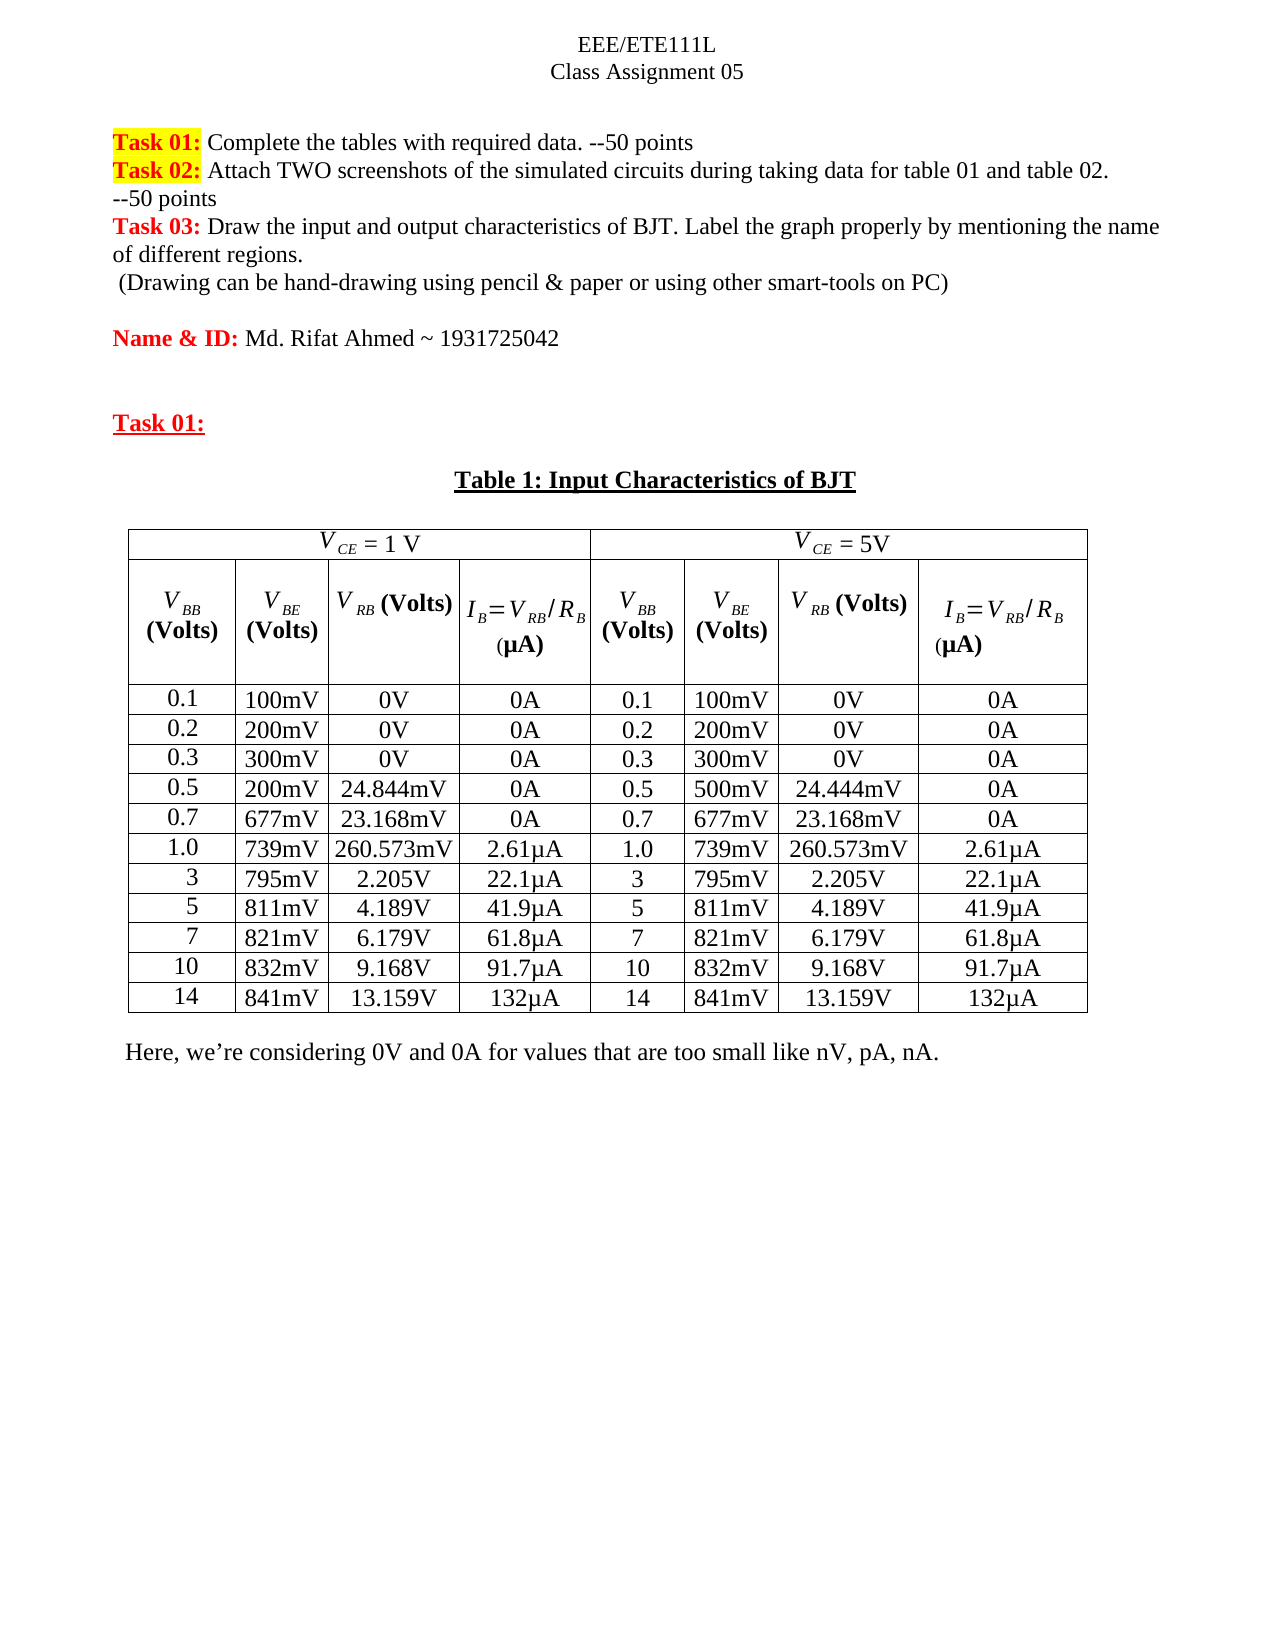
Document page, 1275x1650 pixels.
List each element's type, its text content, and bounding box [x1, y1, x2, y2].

table_cell 0.1 [129, 685, 235, 714]
table_cell 260.573mV [779, 834, 918, 863]
table_cell 23.168mV [779, 804, 918, 833]
table_cell 0V [779, 715, 918, 743]
table_cell 0.1 [591, 685, 684, 714]
table_cell (Volts) [591, 560, 684, 684]
table_cell (Volts) [329, 560, 459, 684]
table_cell 677mV [685, 804, 778, 833]
table_cell 200mV [236, 715, 328, 743]
table_cell 832mV [236, 953, 328, 982]
table_cell 0A [919, 774, 1087, 803]
text --50 points [112, 184, 1181, 211]
table_cell 24.444mV [779, 774, 918, 803]
text Task 02: Attach TWO screenshots of the simulated circuits during taking data for table 01 and table 02. [201, 156, 1181, 183]
table_cell 22.1µA [919, 864, 1087, 892]
table_cell 4.189V [329, 894, 459, 922]
table_cell 0.7 [129, 804, 235, 833]
table_cell 0A [460, 745, 590, 773]
table_cell 0V [329, 685, 459, 714]
table_cell 41.9µA [460, 894, 590, 922]
table_cell 200mV [685, 715, 778, 743]
table_cell 0V [779, 685, 918, 714]
table_cell 24.844mV [329, 774, 459, 803]
table_cell 811mV [685, 894, 778, 922]
text Task 01: [112, 408, 1181, 437]
table_cell 9.168V [329, 953, 459, 982]
table_cell 300mV [685, 745, 778, 773]
table_cell 61.8µA [460, 923, 590, 952]
table_cell 4.189V [779, 894, 918, 922]
table_cell 795mV [685, 864, 778, 892]
text Name & ID: Md. Rifat Ahmed ~ 1931725042 [112, 324, 1181, 352]
table_cell 841mV [685, 983, 778, 1012]
table_cell 821mV [236, 923, 328, 952]
table_cell (Volts) [779, 560, 918, 684]
table_cell 0.5 [129, 774, 235, 803]
table_cell 22.1µA [460, 864, 590, 892]
table_cell 132µA [460, 983, 590, 1012]
table_cell 100mV [685, 685, 778, 714]
table_cell 832mV [685, 953, 778, 982]
table_cell 7 [591, 923, 684, 952]
table_cell (μA) [919, 560, 1087, 684]
table_cell 739mV [236, 834, 328, 863]
table_cell 0.3 [129, 745, 235, 773]
table_cell 2.61µA [460, 834, 590, 863]
table_cell 0V [329, 715, 459, 743]
table_cell 0.3 [591, 745, 684, 773]
table_cell 300mV [236, 745, 328, 773]
text Here, we’re considering 0V and 0A for values that are too small like nV, pA, nA. [112, 1037, 1181, 1065]
table_cell 0A [919, 745, 1087, 773]
table_cell 739mV [685, 834, 778, 863]
table_cell 91.7µA [460, 953, 590, 982]
table_cell 0.5 [591, 774, 684, 803]
table_cell 200mV [236, 774, 328, 803]
table_cell 0A [919, 715, 1087, 743]
table_cell (μA) [460, 560, 590, 684]
table_cell 6.179V [779, 923, 918, 952]
table_cell 0.2 [591, 715, 684, 743]
table_cell 5 [591, 894, 684, 922]
table_cell 1.0 [129, 834, 235, 863]
table_cell 6.179V [329, 923, 459, 952]
table_cell 1.0 [591, 834, 684, 863]
table_cell 0V [779, 745, 918, 773]
table_cell 14 [591, 983, 684, 1012]
table_cell 3 [591, 864, 684, 892]
table_cell 841mV [236, 983, 328, 1012]
subtitle Table 1: Input Characteristics of BJT [129, 465, 1181, 494]
table_cell 10 [591, 953, 684, 982]
table_cell 260.573mV [329, 834, 459, 863]
table_cell 0A [919, 804, 1087, 833]
table_cell 811mV [236, 894, 328, 922]
table_cell (Volts) [236, 560, 328, 684]
table_cell 0A [460, 715, 590, 743]
table_cell 9.168V [779, 953, 918, 982]
table_cell 2.205V [329, 864, 459, 892]
text Task 03: Draw the input and output characteristics of BJT. Label the graph properly by mentioning the name of different regions. [112, 212, 1181, 267]
table_cell (Volts) [129, 560, 235, 684]
table_cell 0.7 [591, 804, 684, 833]
table_cell 3 [129, 864, 235, 892]
table_cell 677mV [236, 804, 328, 833]
table_cell 23.168mV [329, 804, 459, 833]
table_cell 132µA [919, 983, 1087, 1012]
table_cell 91.7µA [919, 953, 1087, 982]
table_header = 1 V [129, 530, 590, 558]
table_cell 100mV [236, 685, 328, 714]
table_cell 2.205V [779, 864, 918, 892]
text Task 01: Complete the tables with required data. --50 points [201, 128, 1181, 155]
table_cell 500mV [685, 774, 778, 803]
table_cell 795mV [236, 864, 328, 892]
text (Drawing can be hand-drawing using pencil & paper or using other smart-tools on PC) [112, 268, 1181, 295]
table_cell 7 [129, 923, 235, 952]
table_cell 821mV [685, 923, 778, 952]
table_header = 5V [591, 530, 1087, 558]
table_cell 0A [460, 774, 590, 803]
table_cell 0A [460, 804, 590, 833]
table_cell 2.61µA [919, 834, 1087, 863]
table_cell 13.159V [779, 983, 918, 1012]
table_cell 5 [129, 894, 235, 922]
table_cell 0A [460, 685, 590, 714]
table_cell 0A [919, 685, 1087, 714]
table_cell (Volts) [685, 560, 778, 684]
table_cell 0V [329, 745, 459, 773]
table_cell 61.8µA [919, 923, 1087, 952]
table_cell 14 [129, 983, 235, 1012]
table_cell 10 [129, 953, 235, 982]
table_cell 0.2 [129, 715, 235, 743]
table_cell 13.159V [329, 983, 459, 1012]
table_cell 41.9µA [919, 894, 1087, 922]
